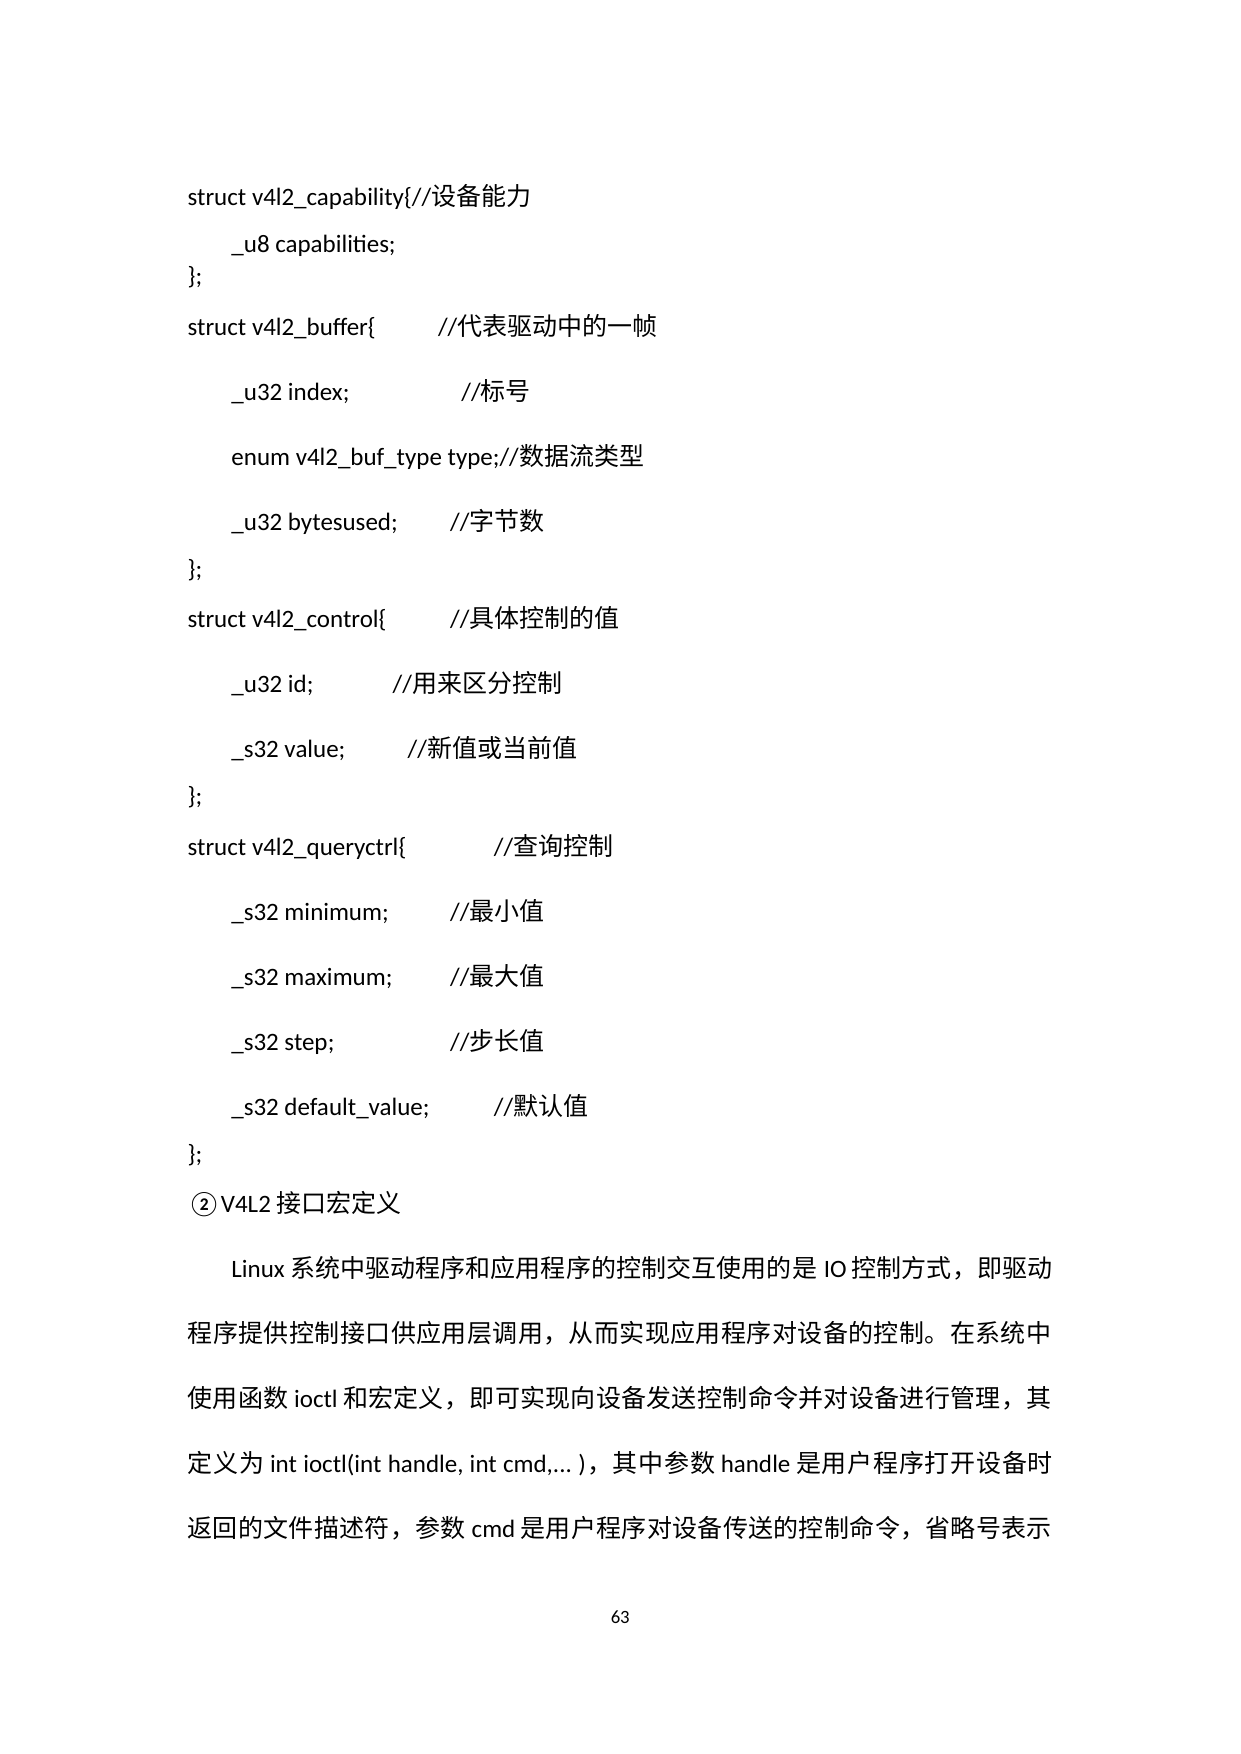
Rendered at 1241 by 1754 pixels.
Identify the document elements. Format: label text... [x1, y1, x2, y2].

text struct v4l2_control{ //具体控制的值 [187, 584, 1053, 649]
text ②V4L2接口宏定义 [187, 1169, 1053, 1234]
text _u32 id; //用来区分控制 [187, 649, 1053, 714]
text _s32 step; //步长值 [187, 1007, 1053, 1072]
text struct v4l2_capability{//设备能力 [187, 162, 1053, 227]
text _u32 index; //标号 [187, 357, 1053, 422]
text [187, 1234, 1053, 1559]
text }; [187, 1137, 1053, 1169]
text }; [187, 259, 1053, 292]
text enum v4l2_buf_type type;//数据流类型 [187, 422, 1053, 487]
text _u8 capabilities; [187, 227, 1053, 259]
text }; [187, 779, 1053, 812]
text _s32 value; //新值或当前值 [187, 714, 1053, 779]
text _s32 default_value; //默认值 [187, 1072, 1053, 1137]
text _s32 minimum; //最小值 [187, 877, 1053, 942]
text struct v4l2_queryctrl{ //查询控制 [187, 812, 1053, 877]
text _s32 maximum; //最大值 [187, 942, 1053, 1007]
text struct v4l2_buffer{ //代表驱动中的一帧 [187, 292, 1053, 357]
text }; [187, 552, 1053, 584]
text _u32 bytesused; //字节数 [187, 487, 1053, 552]
